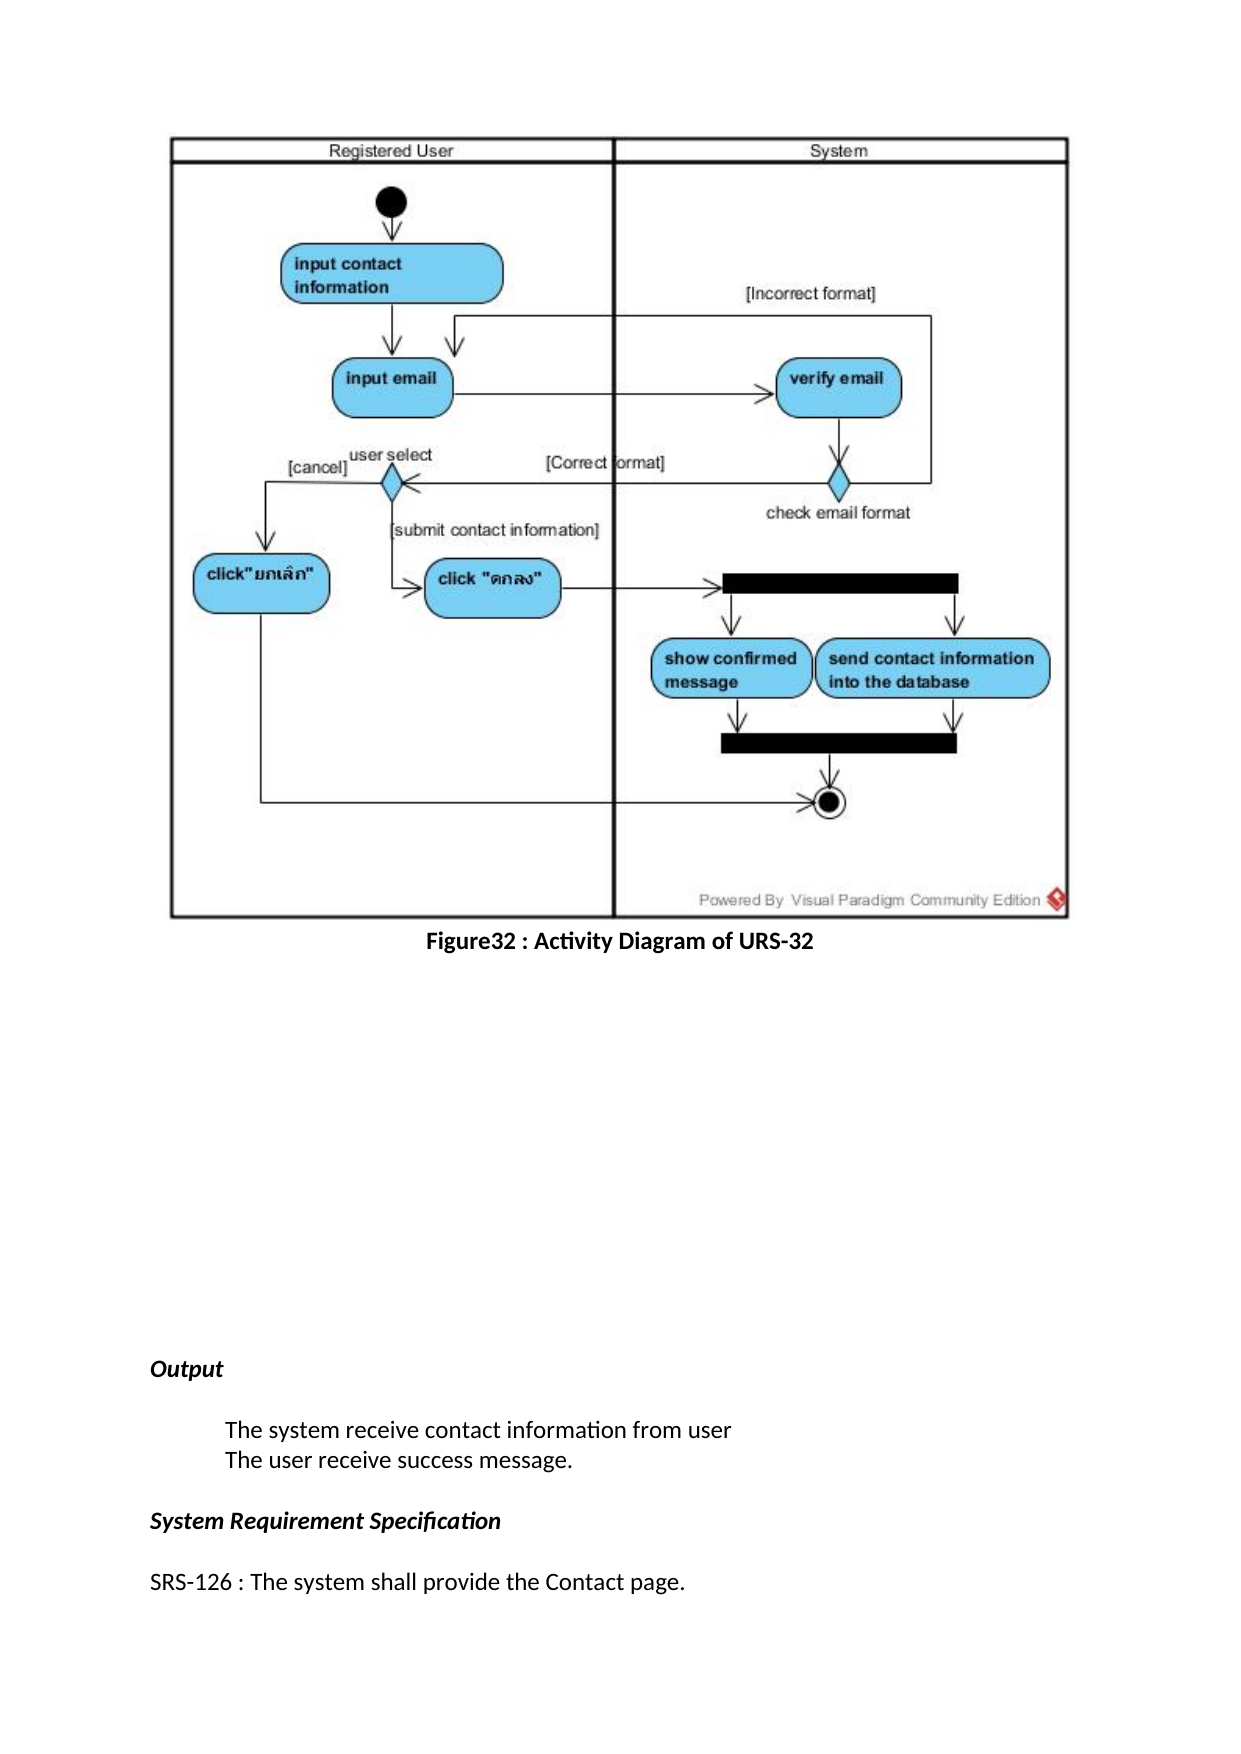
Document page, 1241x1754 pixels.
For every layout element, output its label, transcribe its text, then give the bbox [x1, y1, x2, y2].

text The user receive success message. [150, 1444, 1090, 1475]
text SRS-126 : The system shall provide the Contact page. [150, 1566, 1090, 1597]
picture [165, 132, 1075, 926]
text The system receive contact information from user [150, 1414, 1090, 1444]
text Figure32 : Activity Diagram of URS-32 [150, 925, 1090, 956]
text System Requirement Specification [150, 1505, 1090, 1536]
text Output [150, 1353, 1090, 1383]
